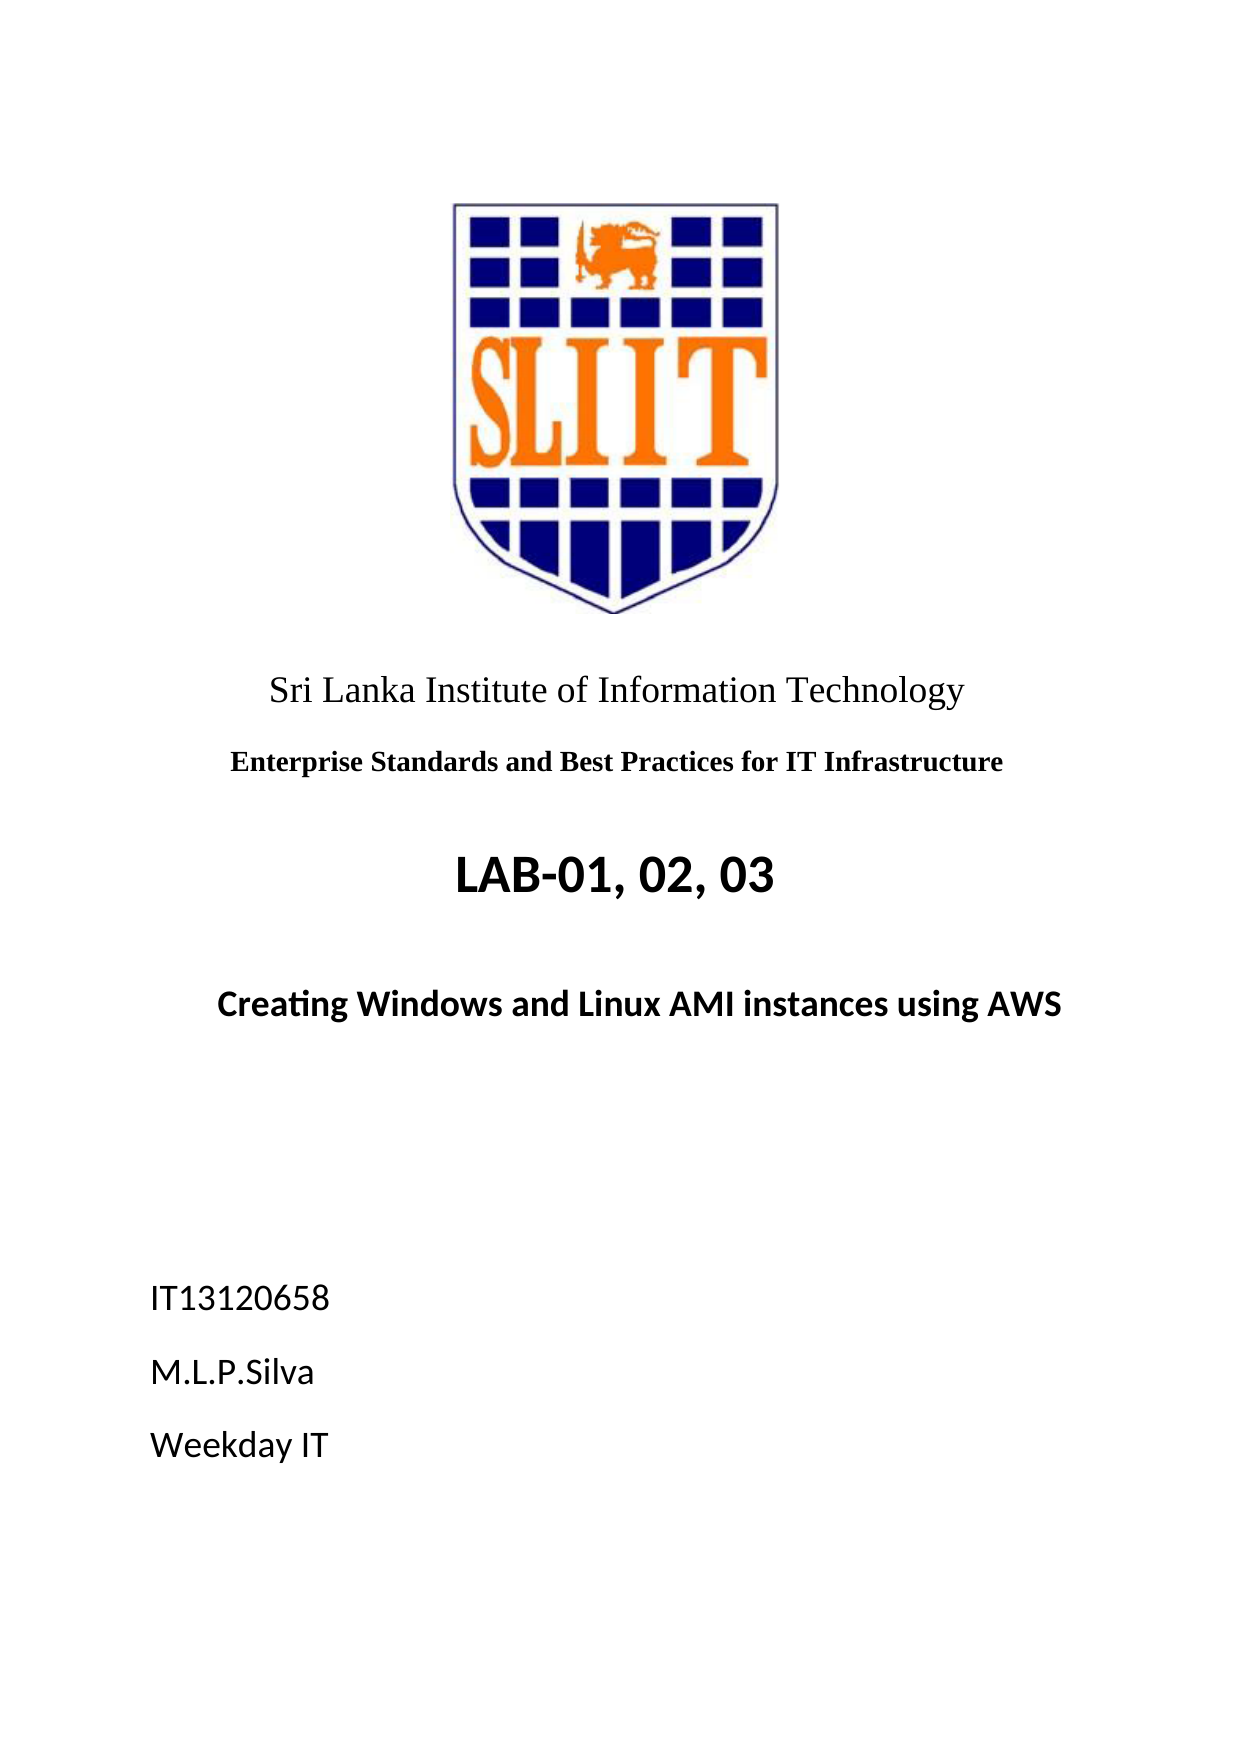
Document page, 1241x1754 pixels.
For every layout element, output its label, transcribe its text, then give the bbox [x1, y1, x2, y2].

text Enterprise Standards and Best Practices for IT Infrastructure [150, 744, 1090, 778]
text Creating Windows and Linux AMI instances using AWS [150, 980, 1090, 1026]
text Weekday IT [150, 1421, 1090, 1467]
text LAB-01, 02, 03 [150, 840, 1090, 906]
text Sri Lanka Institute of Information Technology [150, 668, 1090, 711]
text IT13120658 [150, 1274, 1090, 1320]
text M.L.P.Silva [150, 1348, 1090, 1393]
